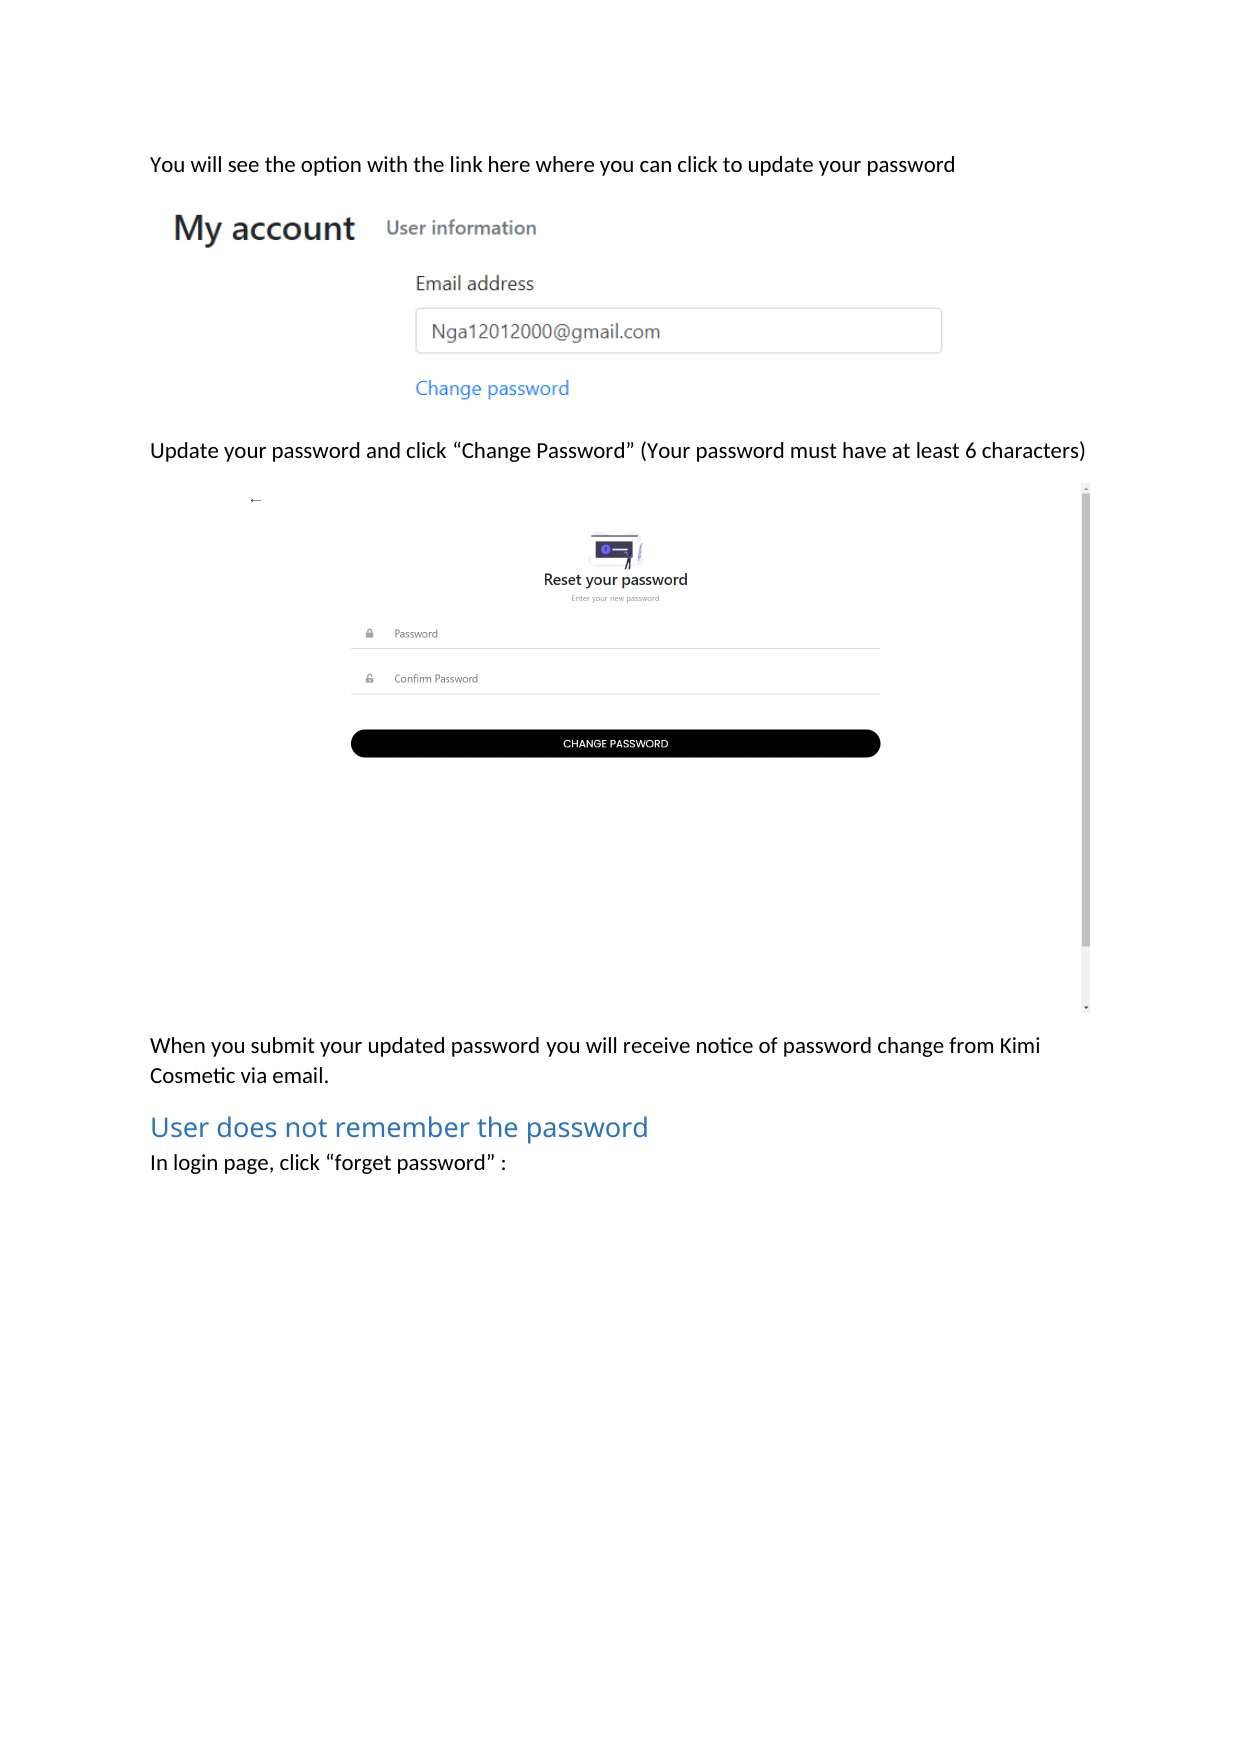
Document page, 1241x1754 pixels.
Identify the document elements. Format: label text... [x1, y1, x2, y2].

picture [150, 483, 1091, 1013]
text When you submit your updated password you will receive notice of password change from Kimi Cosmetic via email. [150, 1031, 1090, 1089]
text Update your password and click “Change Password” (Your password must have at least 6 characters) [150, 437, 1090, 465]
text In login page, click “forget password” : [150, 1148, 1090, 1176]
picture [150, 180, 1091, 418]
subtitle User does not remember the password [150, 1108, 1090, 1145]
text You will see the option with the link here where you can click to update your password [150, 150, 1090, 180]
